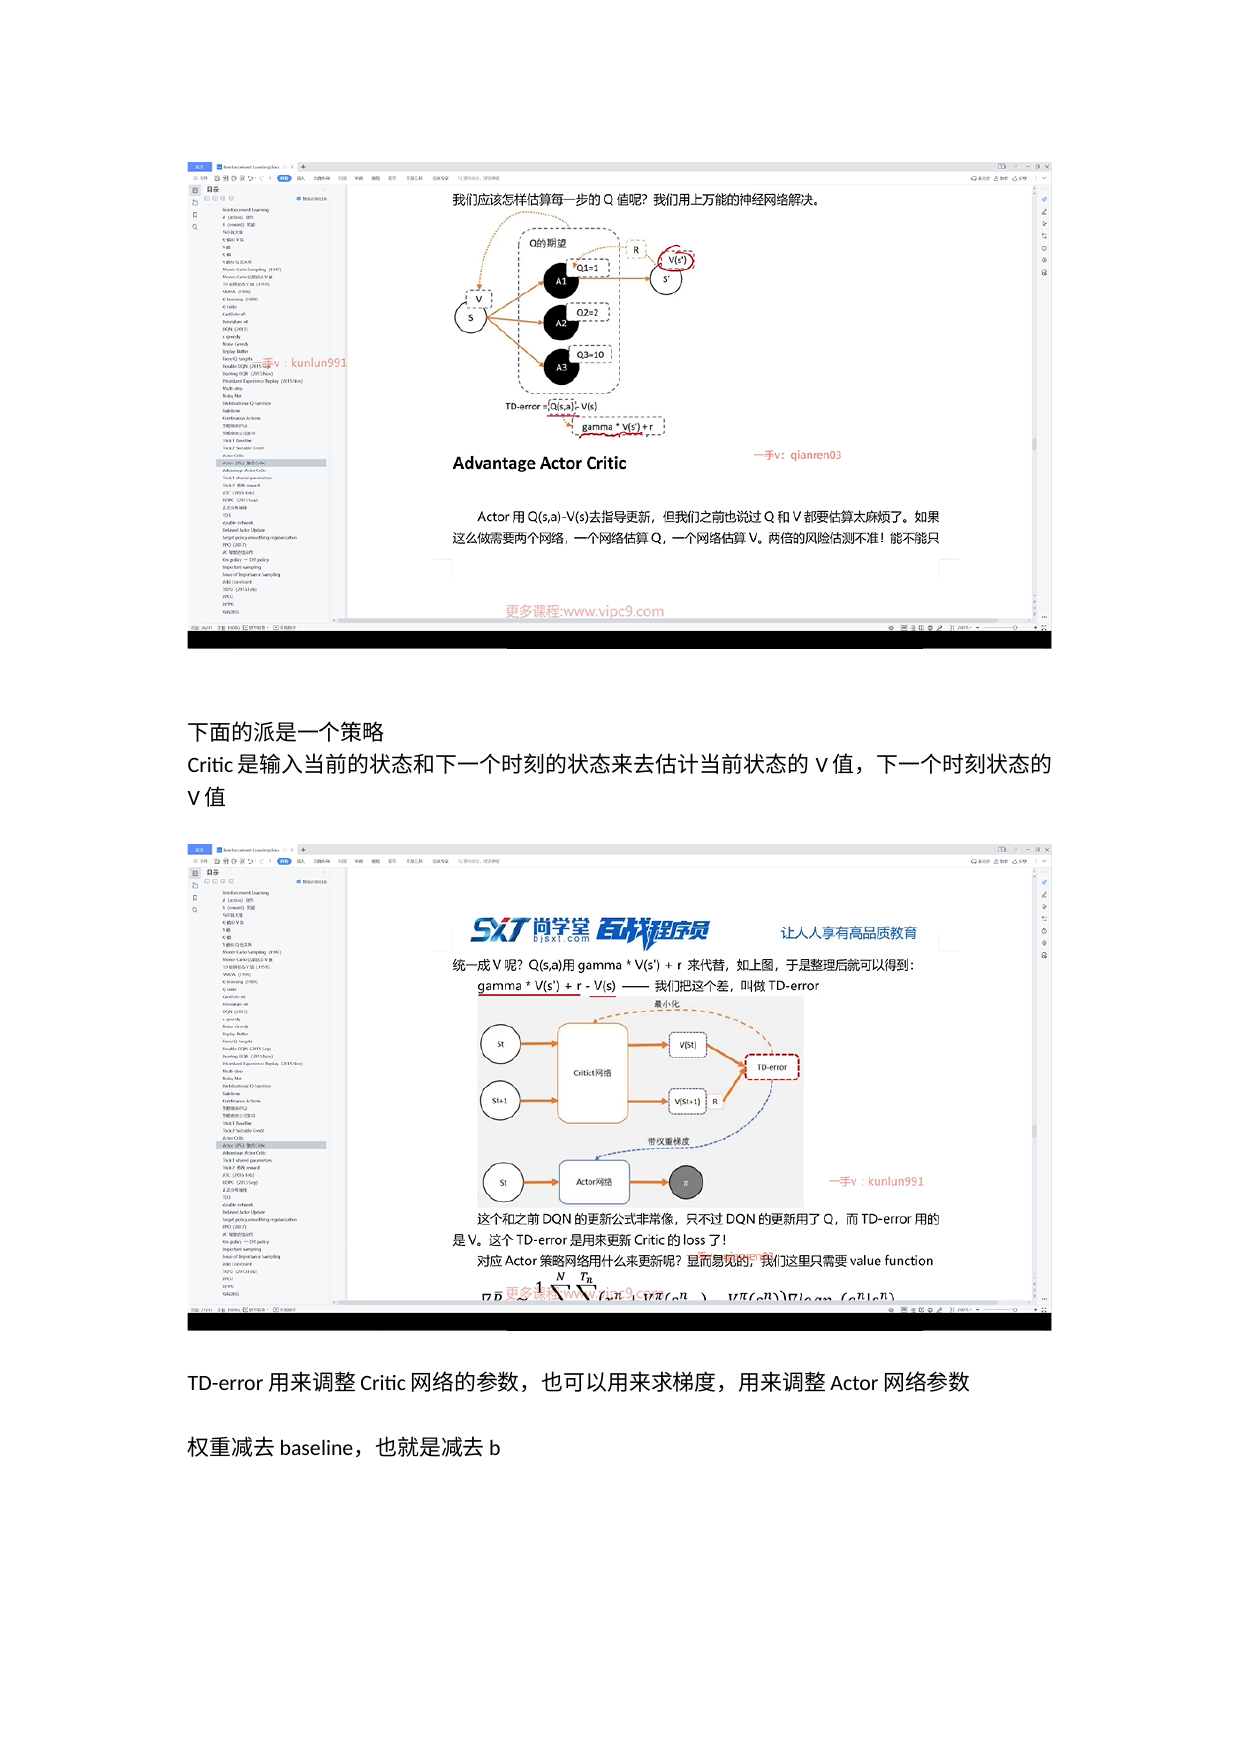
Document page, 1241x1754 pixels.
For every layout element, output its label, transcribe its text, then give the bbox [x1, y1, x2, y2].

picture [187, 162, 1052, 649]
picture [187, 844, 1052, 1331]
text 权重减去baseline，也就是减去b [187, 1429, 1053, 1462]
text 下面的派是一个策略 [187, 714, 1053, 747]
text Critic是输入当前的状态和下一个时刻的状态来去估计当前状态的V值，下一个时刻状态的V值 [187, 747, 1053, 812]
text TD-error 用来调整Critic网络的参数，也可以用来求梯度，用来调整Actor网络参数 [187, 1364, 1053, 1397]
